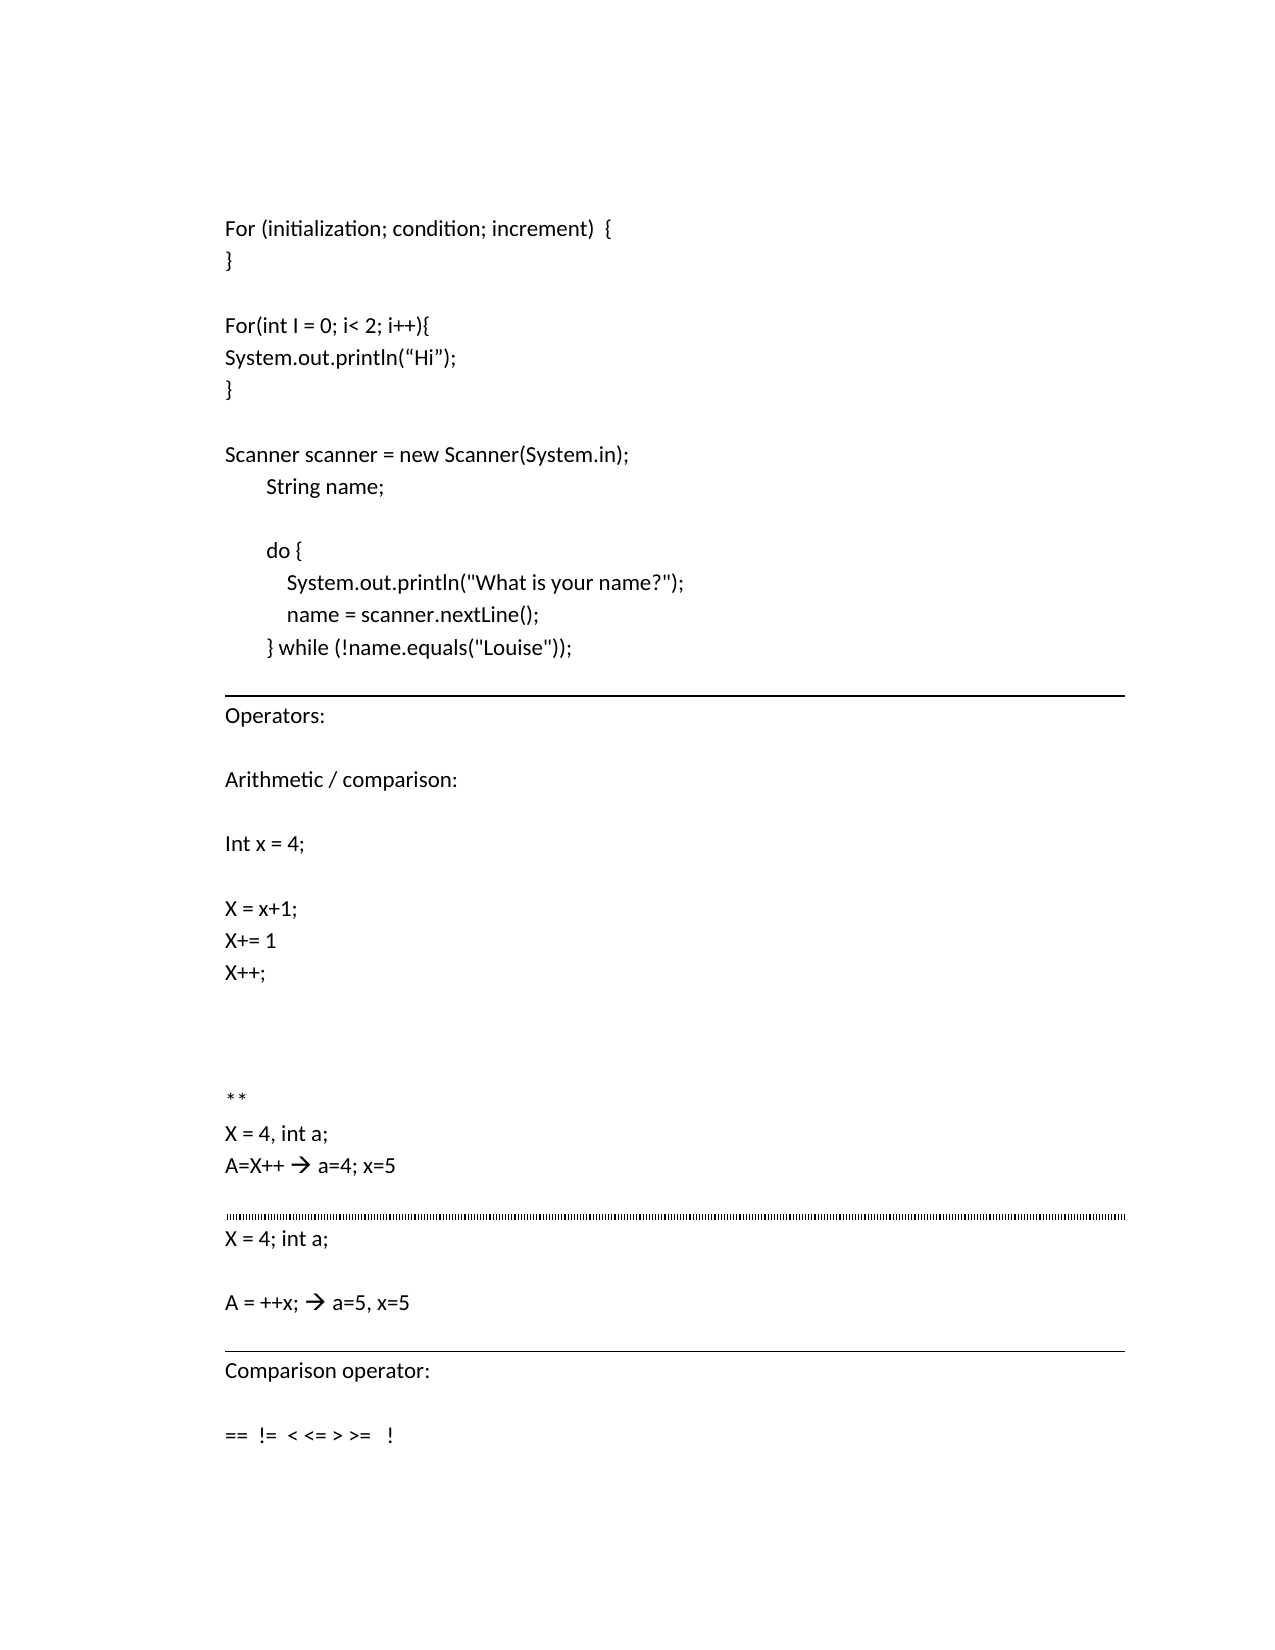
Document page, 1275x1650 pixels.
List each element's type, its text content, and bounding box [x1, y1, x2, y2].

list X++; [225, 958, 1125, 986]
list name = scanner.nextLine(); [225, 601, 1125, 629]
list Operators: [225, 701, 1125, 729]
list } [225, 247, 1125, 274]
list System.out.println("What is your name?"); [225, 568, 1125, 596]
list String name; [225, 472, 1125, 500]
list For (initialization; condition; increment) { [225, 214, 1125, 242]
list X = x+1; [225, 894, 1125, 922]
list } while (!name.equals("Louise")); [225, 633, 1125, 661]
list Int x = 4; [225, 829, 1125, 858]
list } [225, 375, 1125, 403]
list ** [225, 1087, 1125, 1115]
list X = 4, int a; [225, 1119, 1125, 1147]
list do { [225, 536, 1125, 564]
list System.out.println(“Hi”); [225, 343, 1125, 371]
list Scanner scanner = new Scanner(System.in); [225, 440, 1125, 468]
list A = ++x; a=5, x=5 [225, 1288, 1125, 1317]
list X+= 1 [225, 926, 1125, 954]
list Arithmetic / comparison: [225, 765, 1125, 793]
list Comparison operator: [225, 1357, 1125, 1384]
list X = 4; int a; [225, 1224, 1125, 1252]
list == != < <= > >= ! [225, 1421, 1125, 1449]
list A=X++ a=4; x=5 [225, 1151, 1125, 1179]
list For(int I = 0; i< 2; i++){ [225, 311, 1125, 339]
